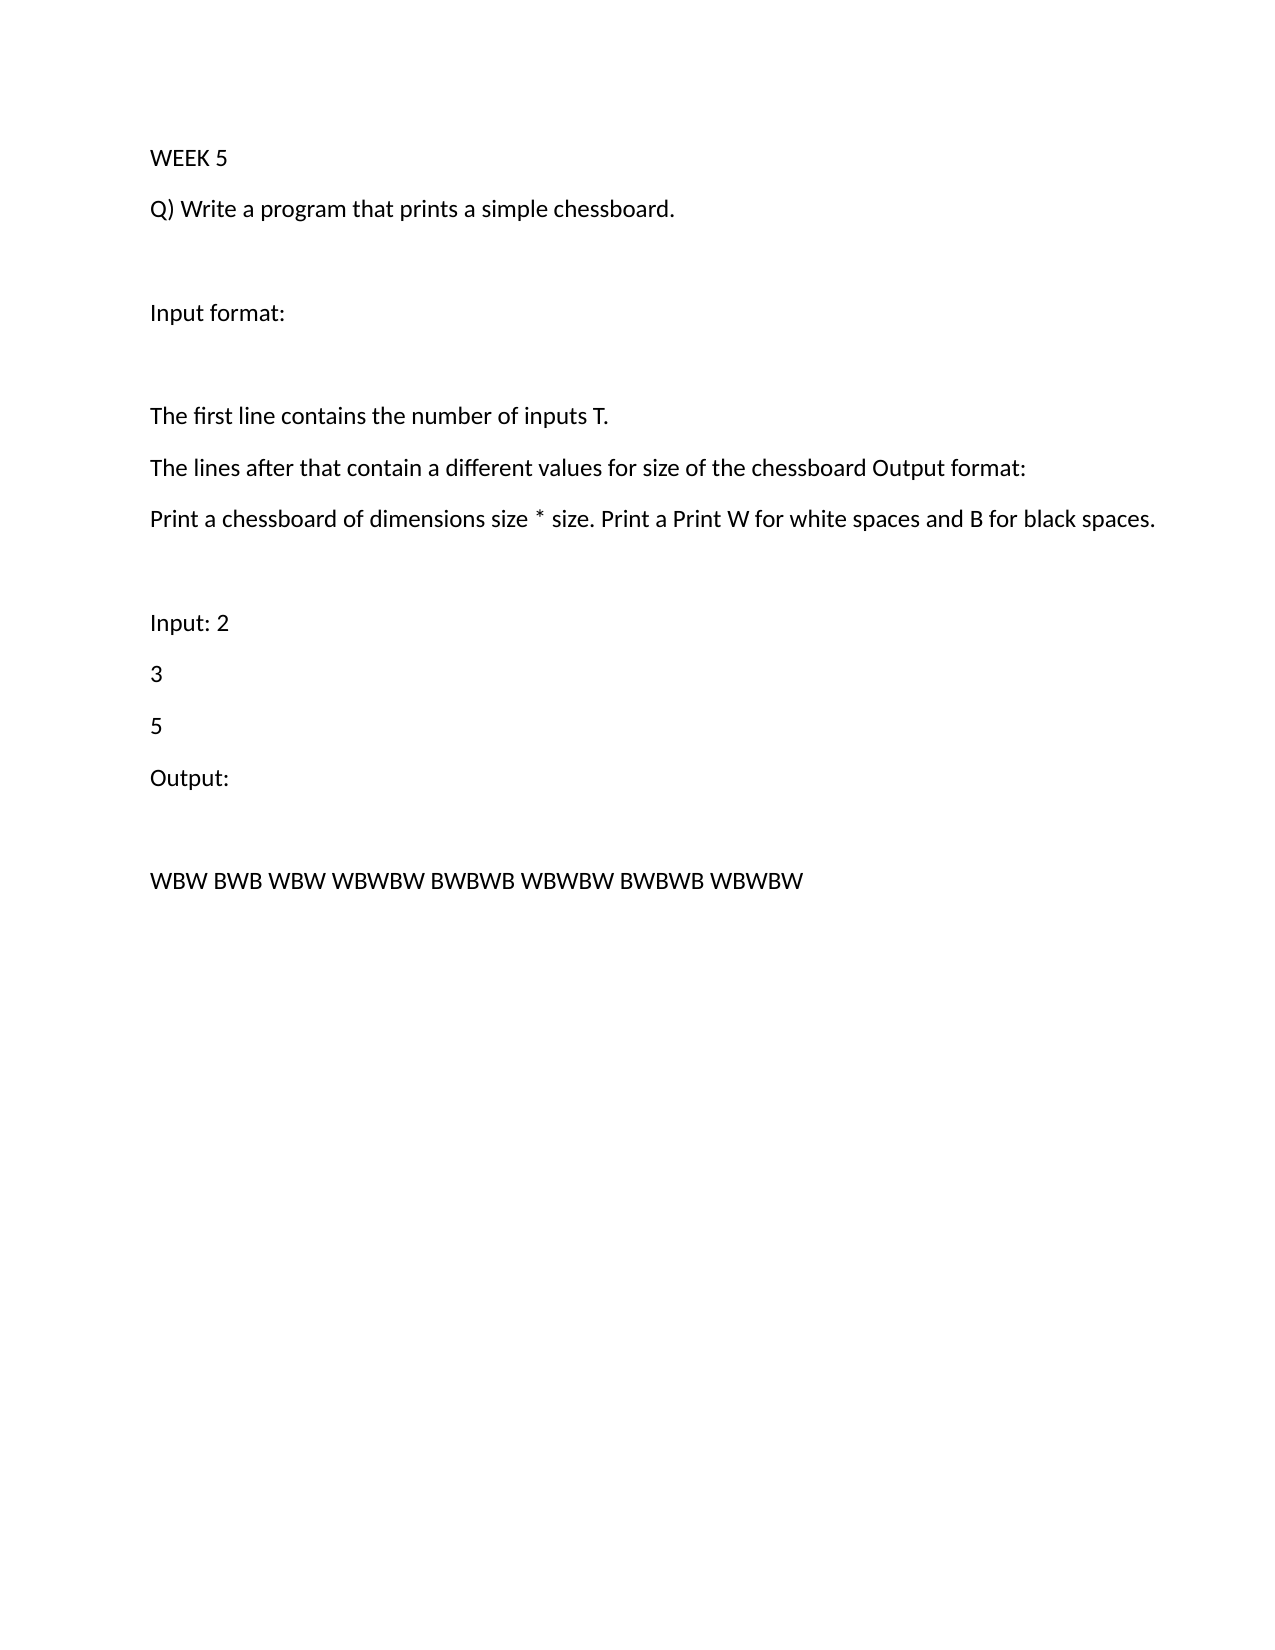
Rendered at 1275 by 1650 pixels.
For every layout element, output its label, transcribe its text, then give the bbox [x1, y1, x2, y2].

text 3 [150, 658, 1162, 689]
text Print a chessboard of dimensions size * size. Print a Print W for white spaces and B for black spaces. [150, 503, 1162, 534]
text The first line contains the number of inputs T. [150, 400, 1162, 431]
text 5 [150, 710, 1162, 741]
text Q) Write a program that prints a simple chessboard. [150, 193, 1162, 224]
text Input: 2 [150, 607, 1162, 637]
text The lines after that contain a different values for size of the chessboard Output format: [150, 452, 1162, 482]
text WBW BWB WBW WBWBW BWBWB WBWBW BWBWB WBWBW [150, 865, 1162, 896]
text WEEK 5 [150, 142, 1162, 172]
text Input format: [150, 297, 1162, 327]
text Output: [150, 762, 1162, 792]
